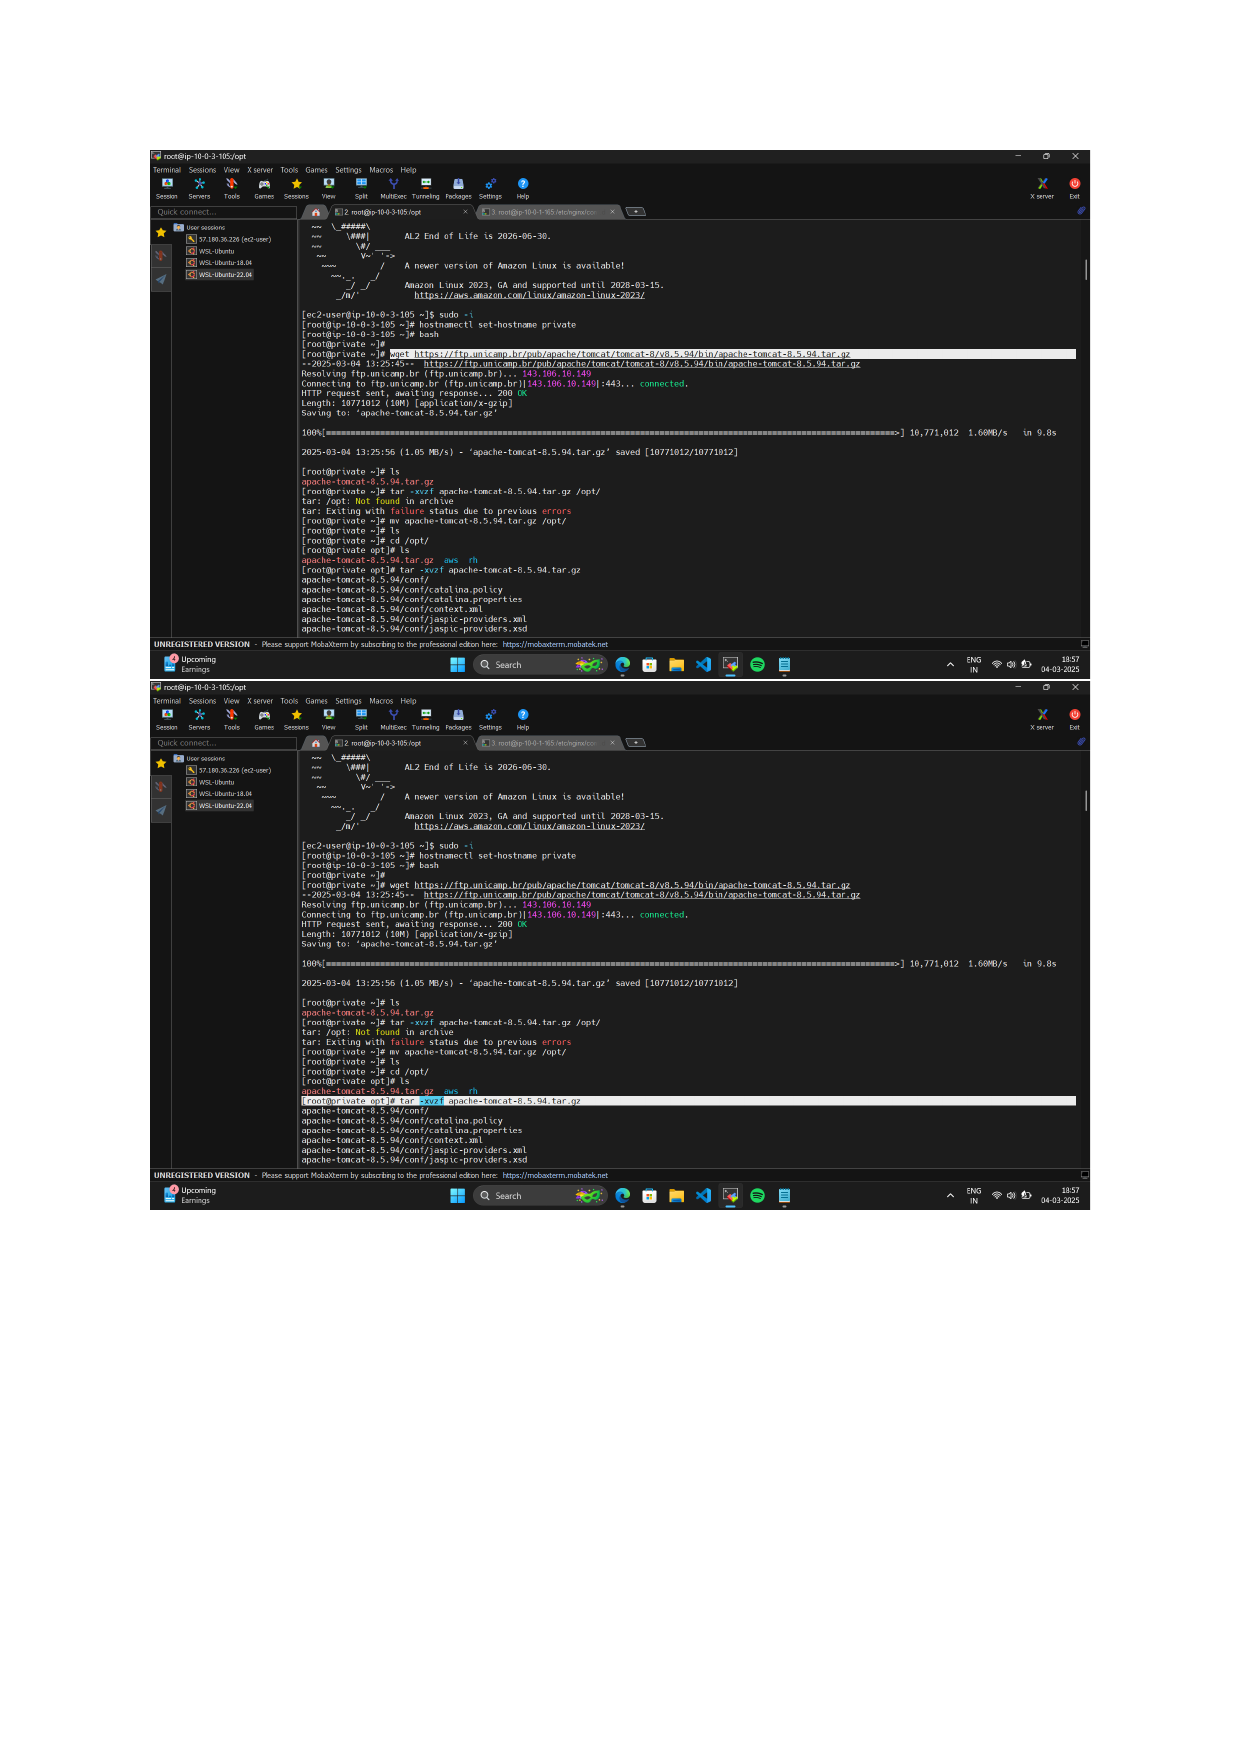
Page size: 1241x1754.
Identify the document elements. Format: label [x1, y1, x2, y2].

picture [150, 681, 1091, 1210]
picture [150, 150, 1091, 679]
